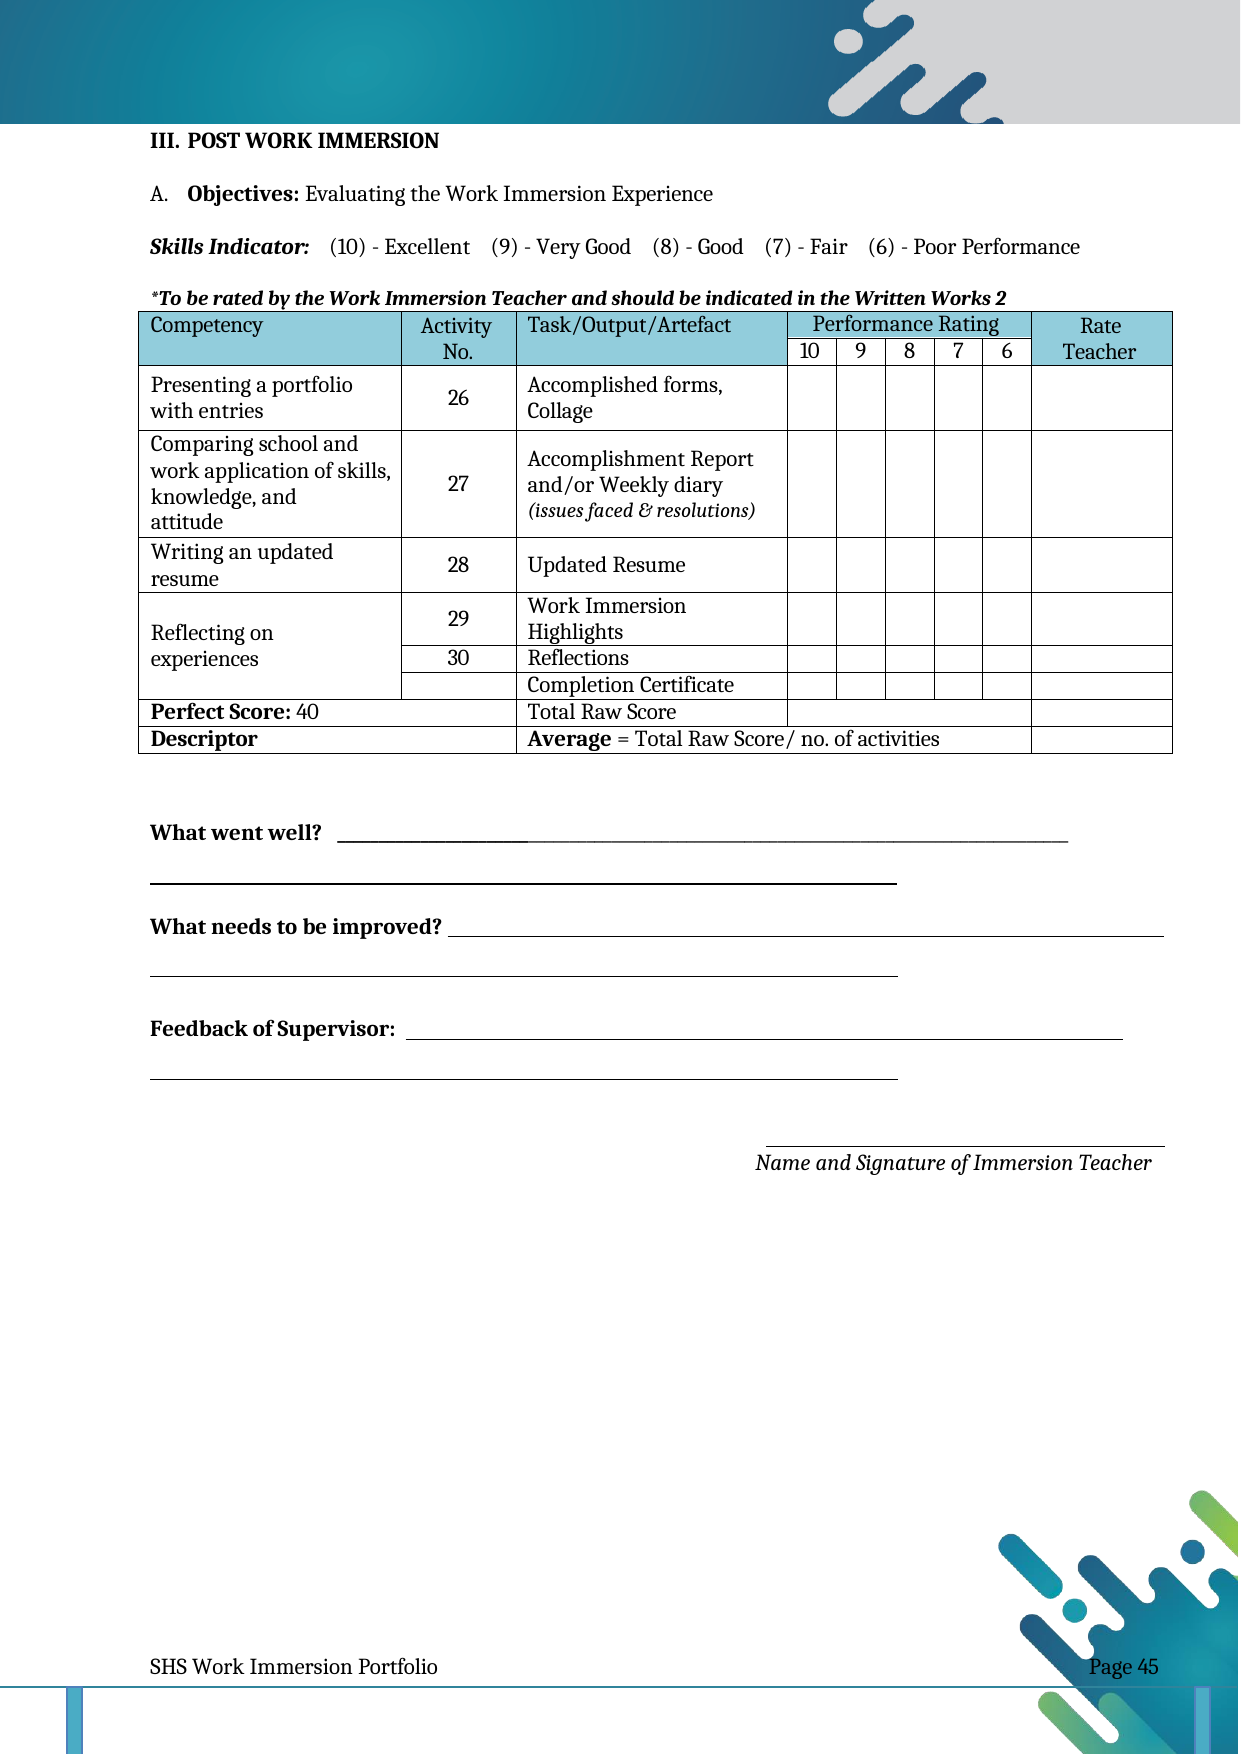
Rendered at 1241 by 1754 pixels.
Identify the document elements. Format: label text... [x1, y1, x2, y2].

table_cell [837, 673, 885, 699]
table_cell Accomplishment Report and/or Weekly diary (issues faced & resolutions) [517, 431, 787, 537]
table_cell [1032, 538, 1172, 592]
picture [998, 1490, 1238, 1754]
table_cell Perfect Score: 40 [139, 700, 516, 726]
table_cell Updated Resume [517, 538, 787, 592]
table_cell 10 [788, 339, 836, 365]
text What needs to be improved? [150, 913, 1196, 940]
table_cell Writing an updated resume [139, 538, 401, 592]
table_cell [983, 673, 1031, 699]
table_cell [886, 593, 934, 645]
table_cell [983, 538, 1031, 592]
table_cell [1032, 366, 1172, 430]
table_cell [788, 646, 836, 672]
table_header Activity No. [402, 312, 516, 365]
table_cell Reflections [517, 646, 787, 672]
table_header Performance Rating [788, 312, 1031, 337]
table_cell Presenting a portfolio with entries [139, 366, 401, 430]
table_cell [1032, 646, 1172, 672]
table_cell 30 [402, 646, 516, 672]
table_cell [837, 366, 885, 430]
subtitle POST WORK IMMERSION [150, 128, 1196, 154]
table_header Competency [139, 312, 401, 365]
table_cell [788, 366, 836, 430]
table_cell [402, 673, 516, 699]
table_cell [983, 431, 1031, 537]
table_cell Completion Certificate [517, 673, 787, 699]
table_cell [886, 431, 934, 537]
table_cell [935, 538, 982, 592]
text Name and Signature of Immersion Teacher [755, 1146, 1196, 1176]
table_cell [837, 538, 885, 592]
table_cell [837, 646, 885, 672]
table_header Rate Teacher [1032, 312, 1172, 365]
table_cell [935, 673, 982, 699]
table_cell [935, 646, 982, 672]
table_cell 29 [402, 593, 516, 645]
table_cell 6 [983, 339, 1031, 365]
table_cell [788, 431, 836, 537]
table_cell [1032, 431, 1172, 537]
table_cell [983, 593, 1031, 645]
table_cell Descriptor [139, 727, 516, 753]
table_cell [935, 431, 982, 537]
table_cell [1032, 700, 1172, 726]
table_cell [1032, 727, 1172, 753]
table_cell [788, 593, 836, 645]
list Objectives: Evaluating the Work Immersion Experience [150, 181, 1196, 207]
text *To be rated by the Work Immersion Teacher and should be indicated in the Written Works 2 [150, 287, 1196, 311]
table_cell [886, 538, 934, 592]
text What went well? ________________________________________________________________________________________ [150, 820, 1196, 847]
table_cell [837, 593, 885, 645]
table_cell 28 [402, 538, 516, 592]
table_cell 26 [402, 366, 516, 430]
table_cell 9 [837, 339, 885, 365]
table_cell [935, 366, 982, 430]
table_cell [983, 646, 1031, 672]
table_cell Work Immersion Highlights [517, 593, 787, 645]
table_cell 7 [935, 339, 982, 365]
table_cell [788, 700, 1031, 726]
table_cell 27 [402, 431, 516, 537]
table_cell Reflecting on experiences [139, 593, 401, 699]
table_header Task/Output/Artefact [517, 312, 787, 365]
table_cell [788, 673, 836, 699]
table_cell Average = Total Raw Score/ no. of activities [517, 727, 1031, 753]
table_cell [886, 673, 934, 699]
table_cell [837, 431, 885, 537]
table_cell [886, 646, 934, 672]
table_cell 8 [886, 339, 934, 365]
table_cell [788, 538, 836, 592]
table_cell [1032, 593, 1172, 645]
text Skills Indicator: (10) - Excellent (9) - Very Good (8) - Good (7) - Fair (6) - Poor Performance [150, 234, 1196, 260]
table_cell [935, 593, 982, 645]
table_cell Total Raw Score [517, 700, 787, 726]
text Feedback of Supervisor: [150, 1016, 1196, 1043]
picture [998, 1688, 1194, 1754]
table_cell [1032, 673, 1172, 699]
picture [0, 0, 1241, 124]
table_cell Comparing school and work application of skills, knowledge, and attitude [139, 431, 401, 537]
table_cell [983, 366, 1031, 430]
table_cell Accomplished forms, Collage [517, 366, 787, 430]
table_cell [886, 366, 934, 430]
